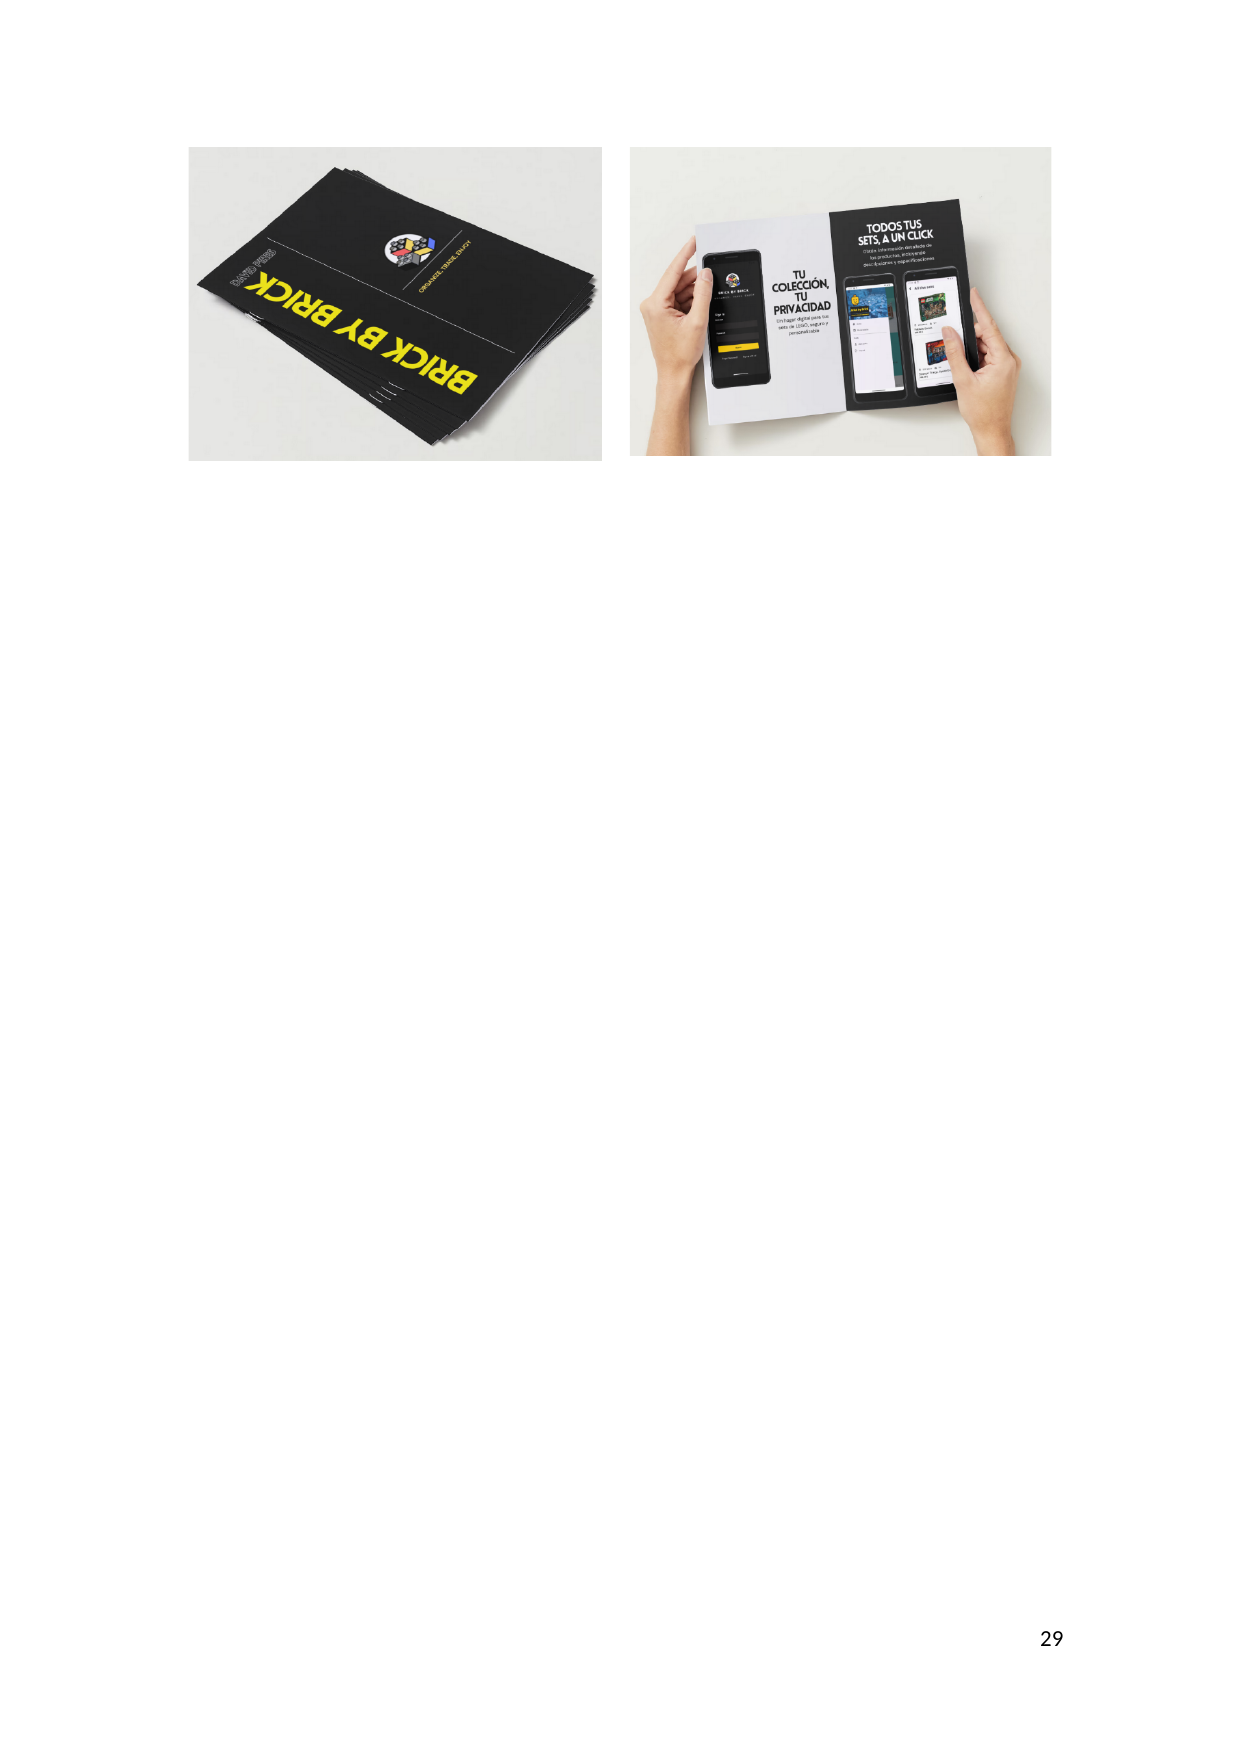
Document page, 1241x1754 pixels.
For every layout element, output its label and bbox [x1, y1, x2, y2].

picture [629, 147, 1052, 456]
table_cell [619, 148, 1063, 483]
table_cell [177, 148, 618, 483]
picture [188, 147, 602, 461]
